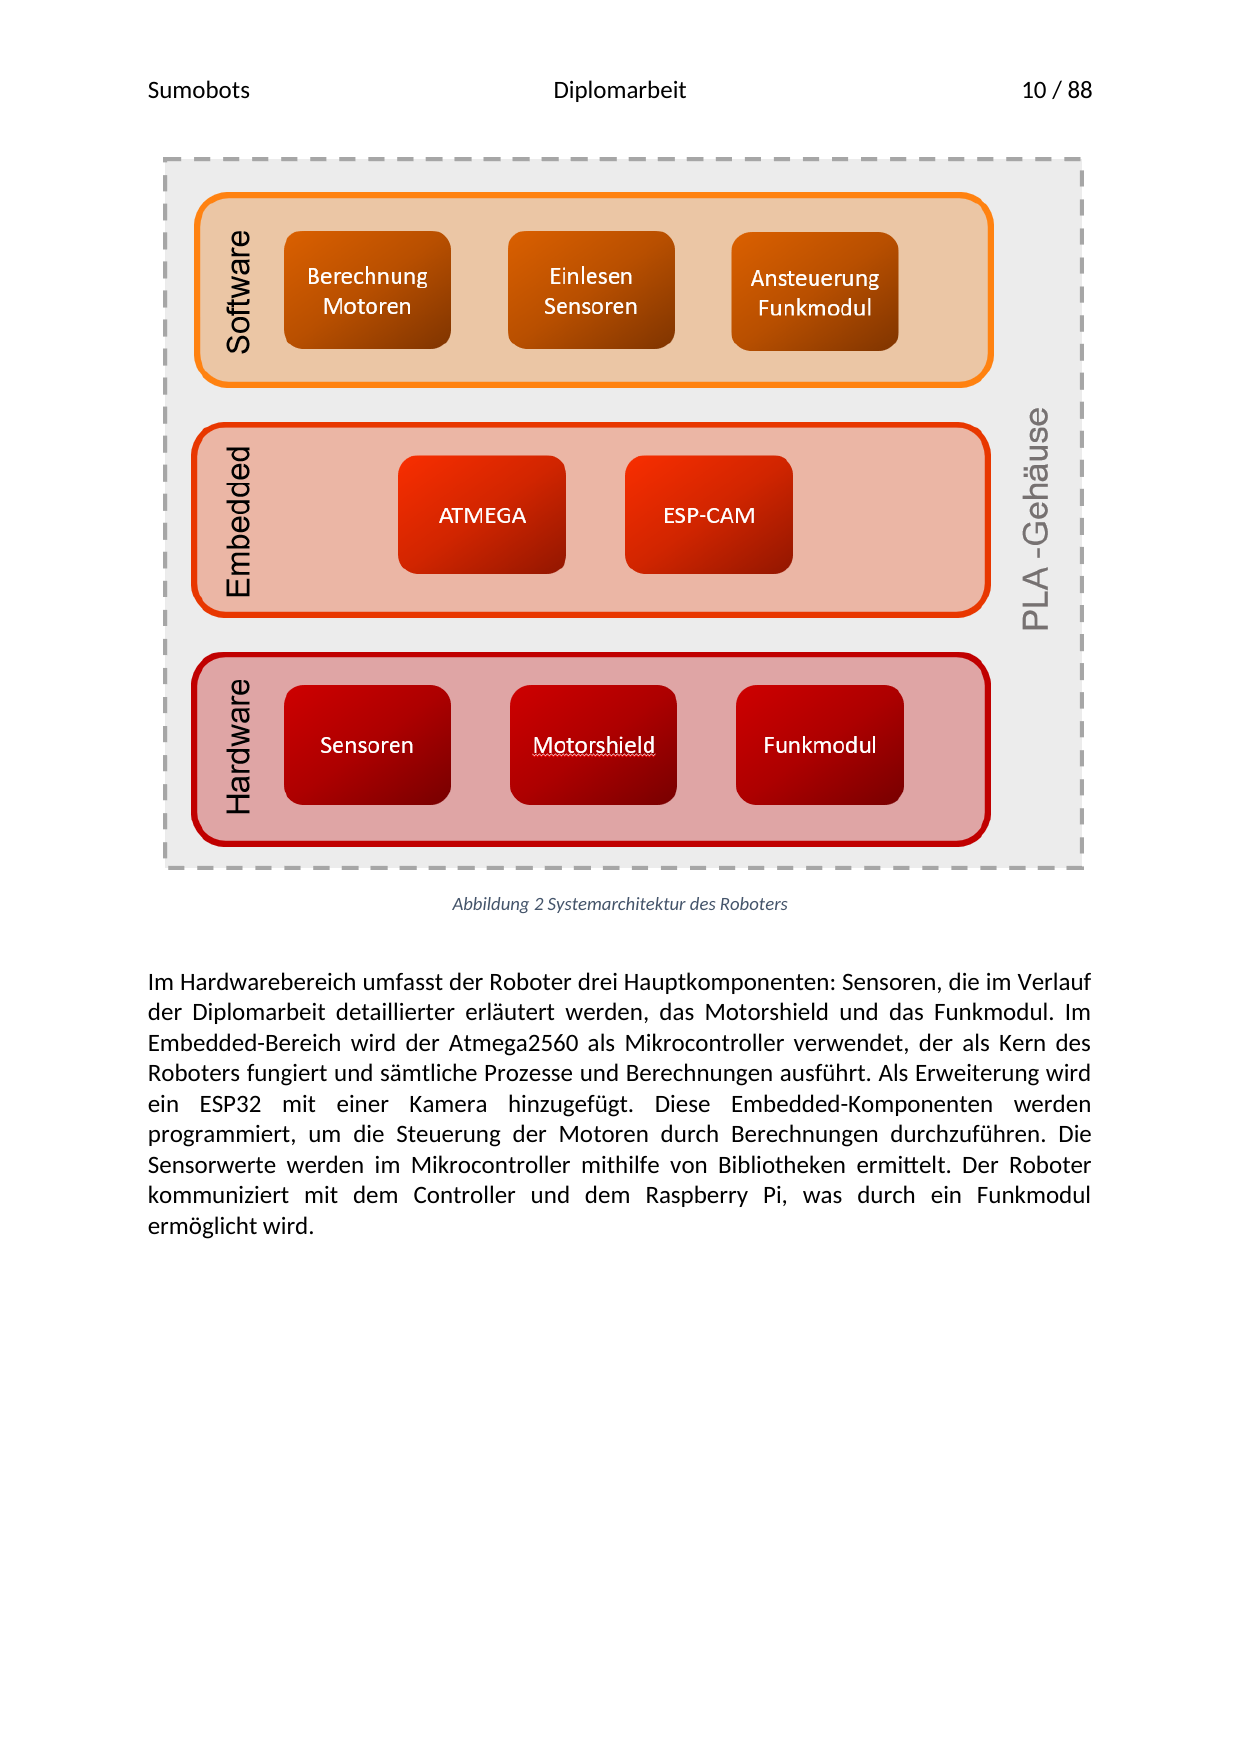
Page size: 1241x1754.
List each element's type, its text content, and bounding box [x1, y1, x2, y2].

text Abbildung 2 Systemarchitektur des Roboters [148, 892, 1093, 915]
text Im Hardwarebereich umfasst der Roboter drei Hauptkomponenten: Sensoren, die im Verlauf der Diplomarbeit detaillierter erläutert werden, das Motorshield und das Funkmodul. Im Embedded-Bereich wird der Atmega2560 als Mikrocontroller verwendet, der als Kern des Roboters fungiert und sämtliche Prozesse und Berechnungen ausführt. Als Erweiterung wird ein ESP32 mit einer Kamera hinzugefügt. Diese Embedded-Komponenten werden programmiert, um die Steuerung der Motoren durch Berechnungen durchzuführen. Die Sensorwerte werden im Mikrocontroller mithilfe von Bibliotheken ermittelt. Der Roboter kommuniziert mit dem Controller und dem Raspberry Pi, was durch ein Funkmodul ermöglicht wird. [148, 966, 1093, 1241]
picture [147, 147, 1093, 877]
